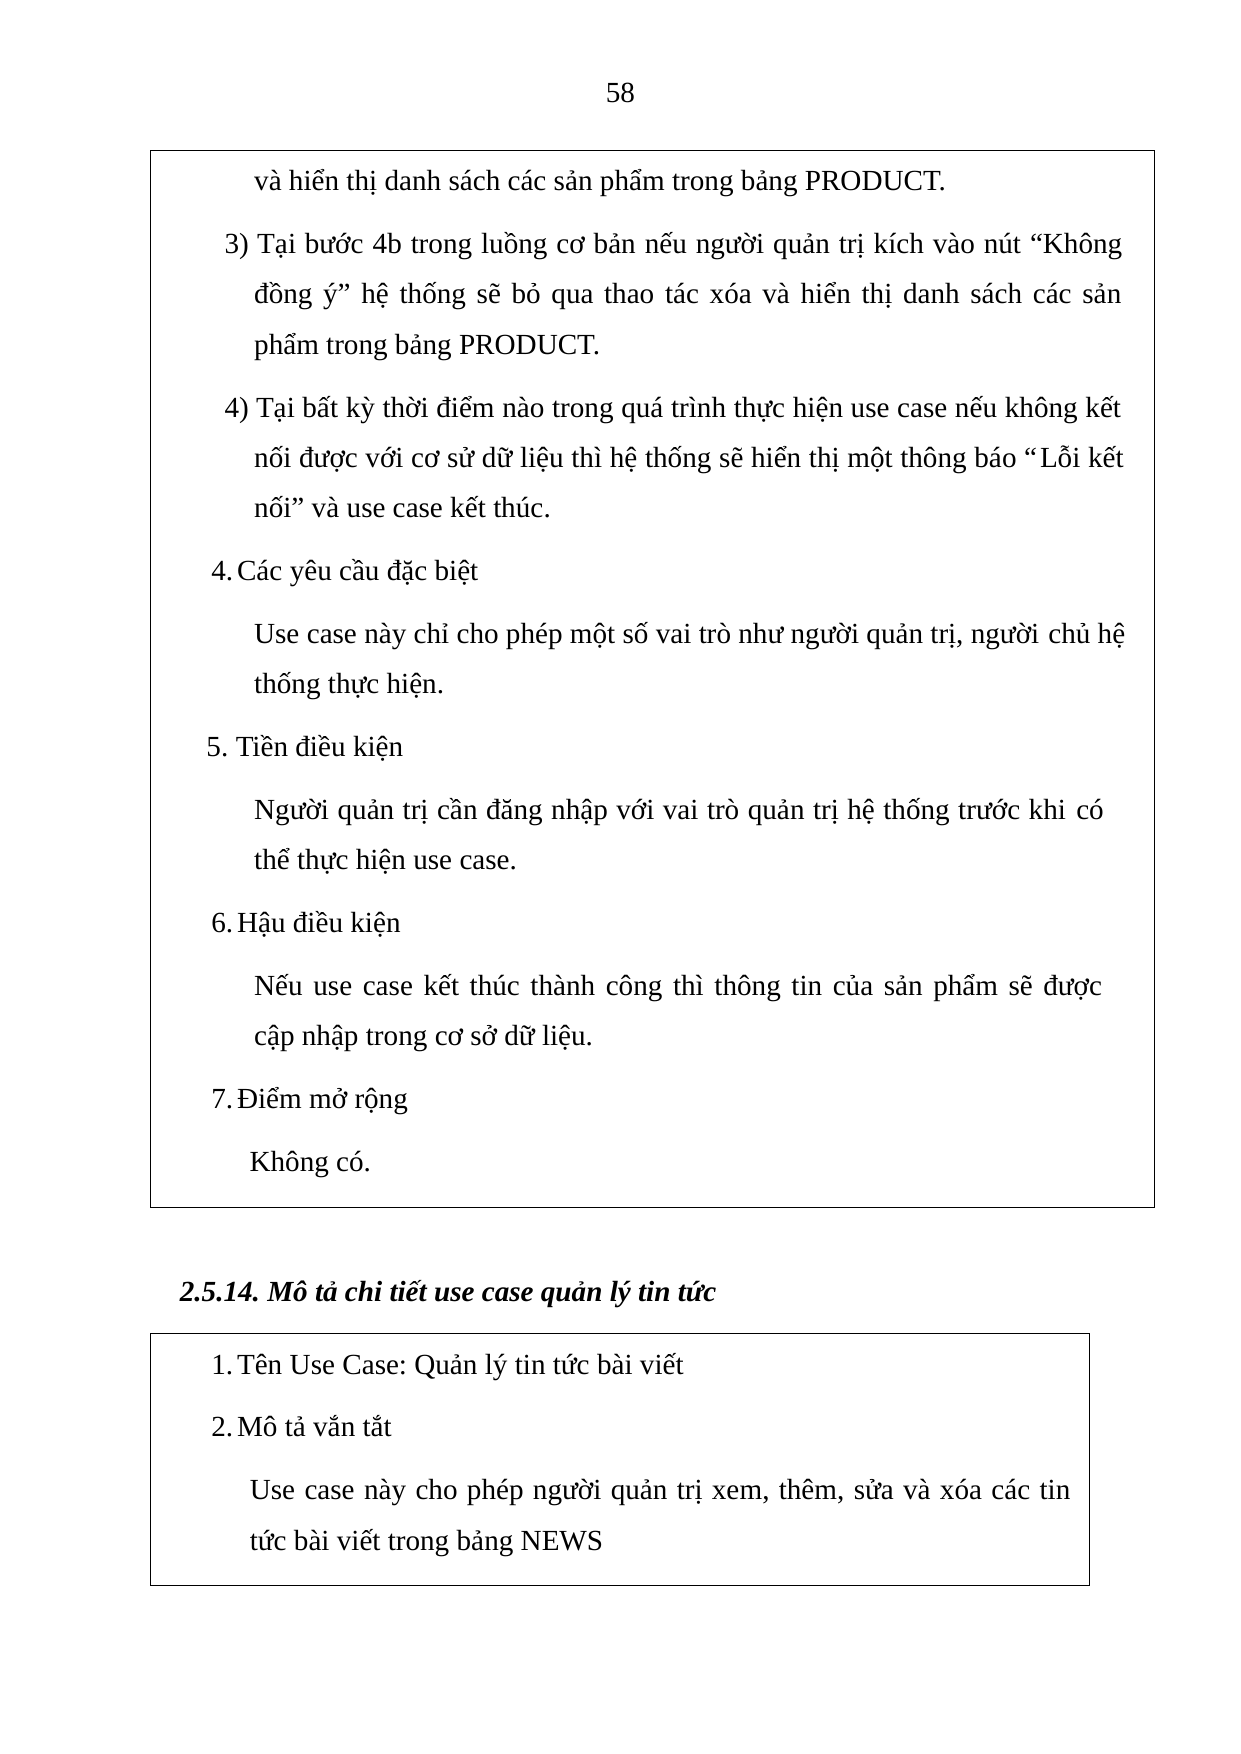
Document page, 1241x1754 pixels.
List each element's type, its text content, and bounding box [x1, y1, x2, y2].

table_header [151, 151, 1154, 1207]
subtitle 2.5.14. Mô tả chi tiết use case quản lý tin tức [179, 1274, 1090, 1308]
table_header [151, 1334, 1089, 1585]
